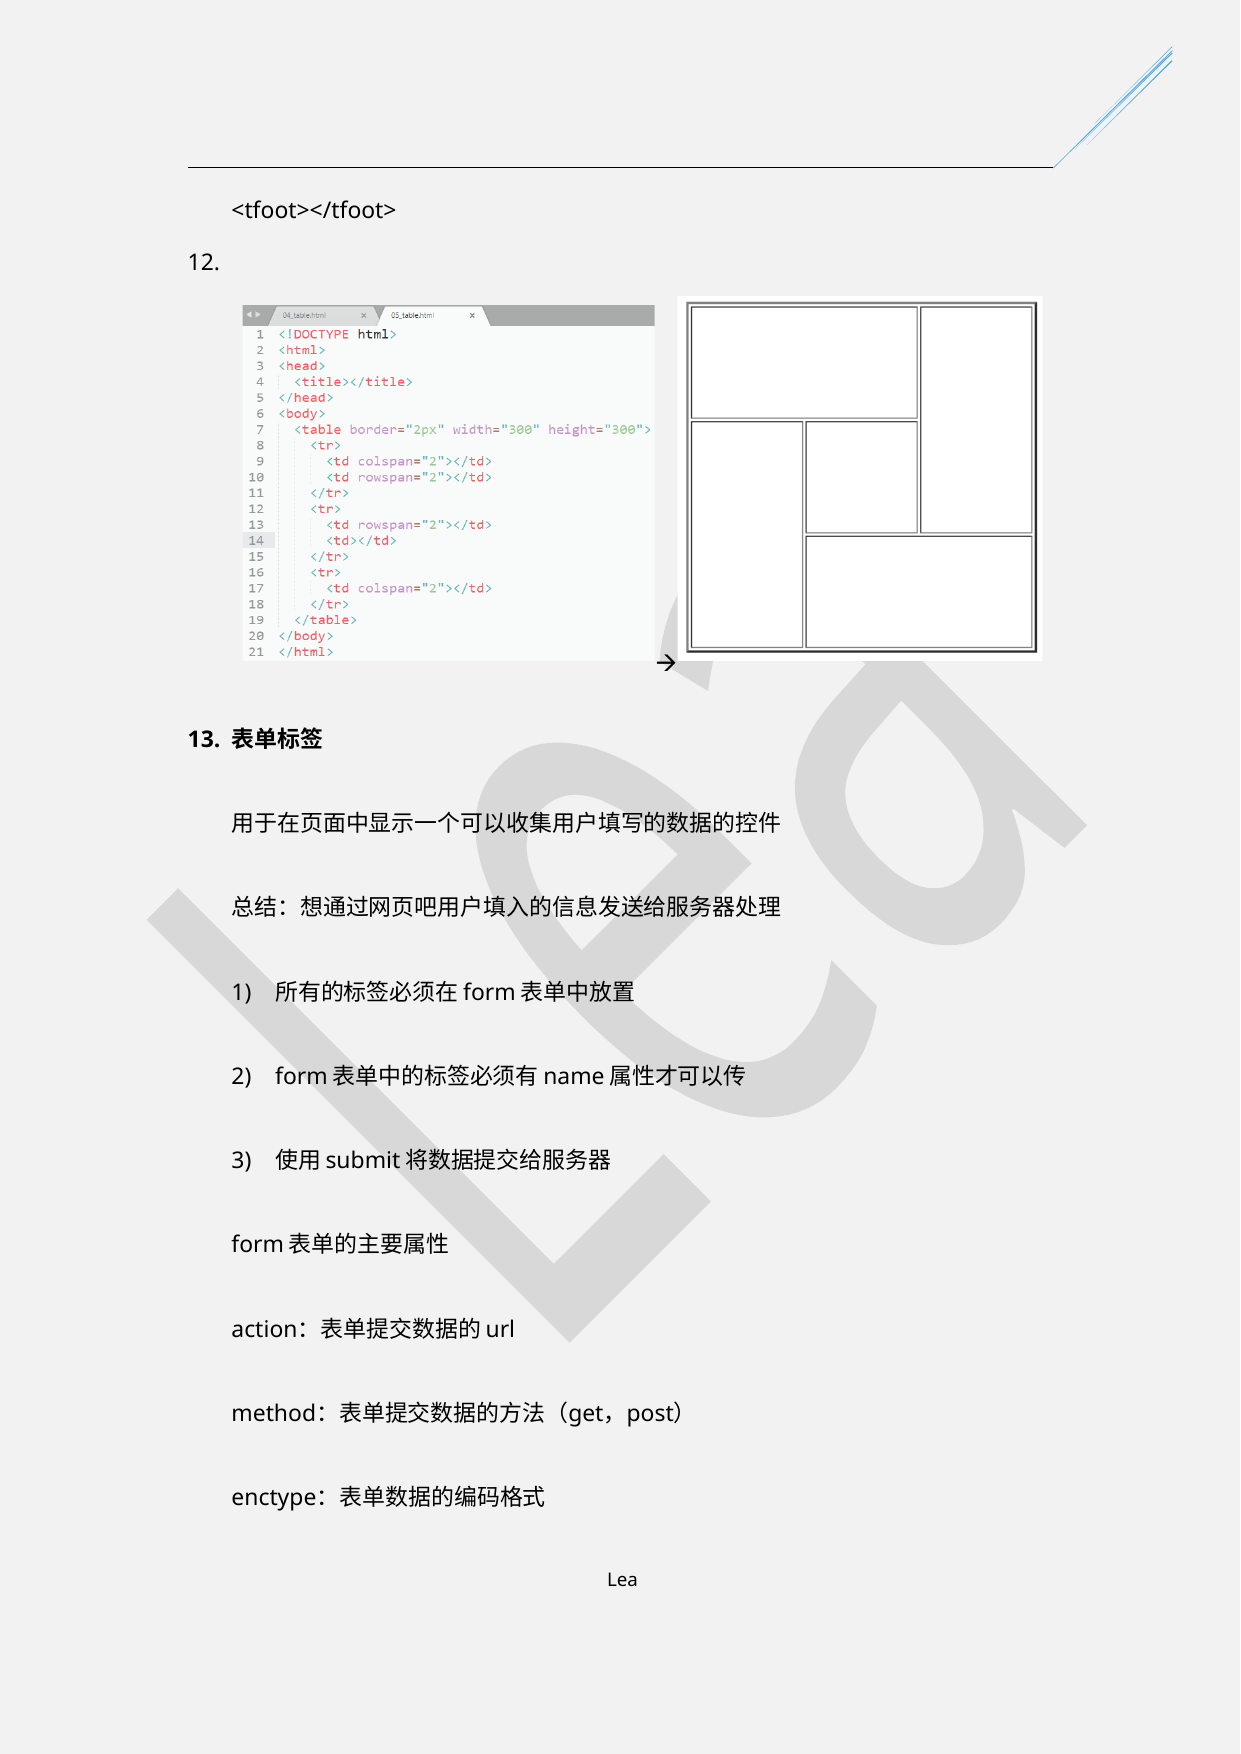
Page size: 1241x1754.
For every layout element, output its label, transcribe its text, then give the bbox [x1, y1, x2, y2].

list 用于在页面中显示一个可以收集用户填写的数据的控件 [231, 789, 1053, 854]
picture [677, 296, 1043, 661]
picture [242, 305, 655, 661]
list <tfoot></tfoot> [231, 193, 1053, 226]
text enctype：表单数据的编码格式 [231, 1463, 1053, 1528]
text form表单的主要属性 [231, 1211, 1053, 1276]
list 语法： [1082, 46, 1173, 143]
list 使用submit将数据提交给服务器 [231, 1126, 1053, 1191]
list 所有的标签必须在form表单中放置 [231, 958, 1053, 1023]
list 表单标签 [187, 705, 1053, 770]
text method：表单提交数据的方法（get，post） [231, 1379, 1053, 1444]
text action：表单提交数据的url [231, 1295, 1053, 1360]
list 总结：想通过网页吧用户填入的信息发送给服务器处理 [231, 873, 1053, 938]
list form表单中的标签必须有name属性才可以传 [231, 1042, 1053, 1107]
